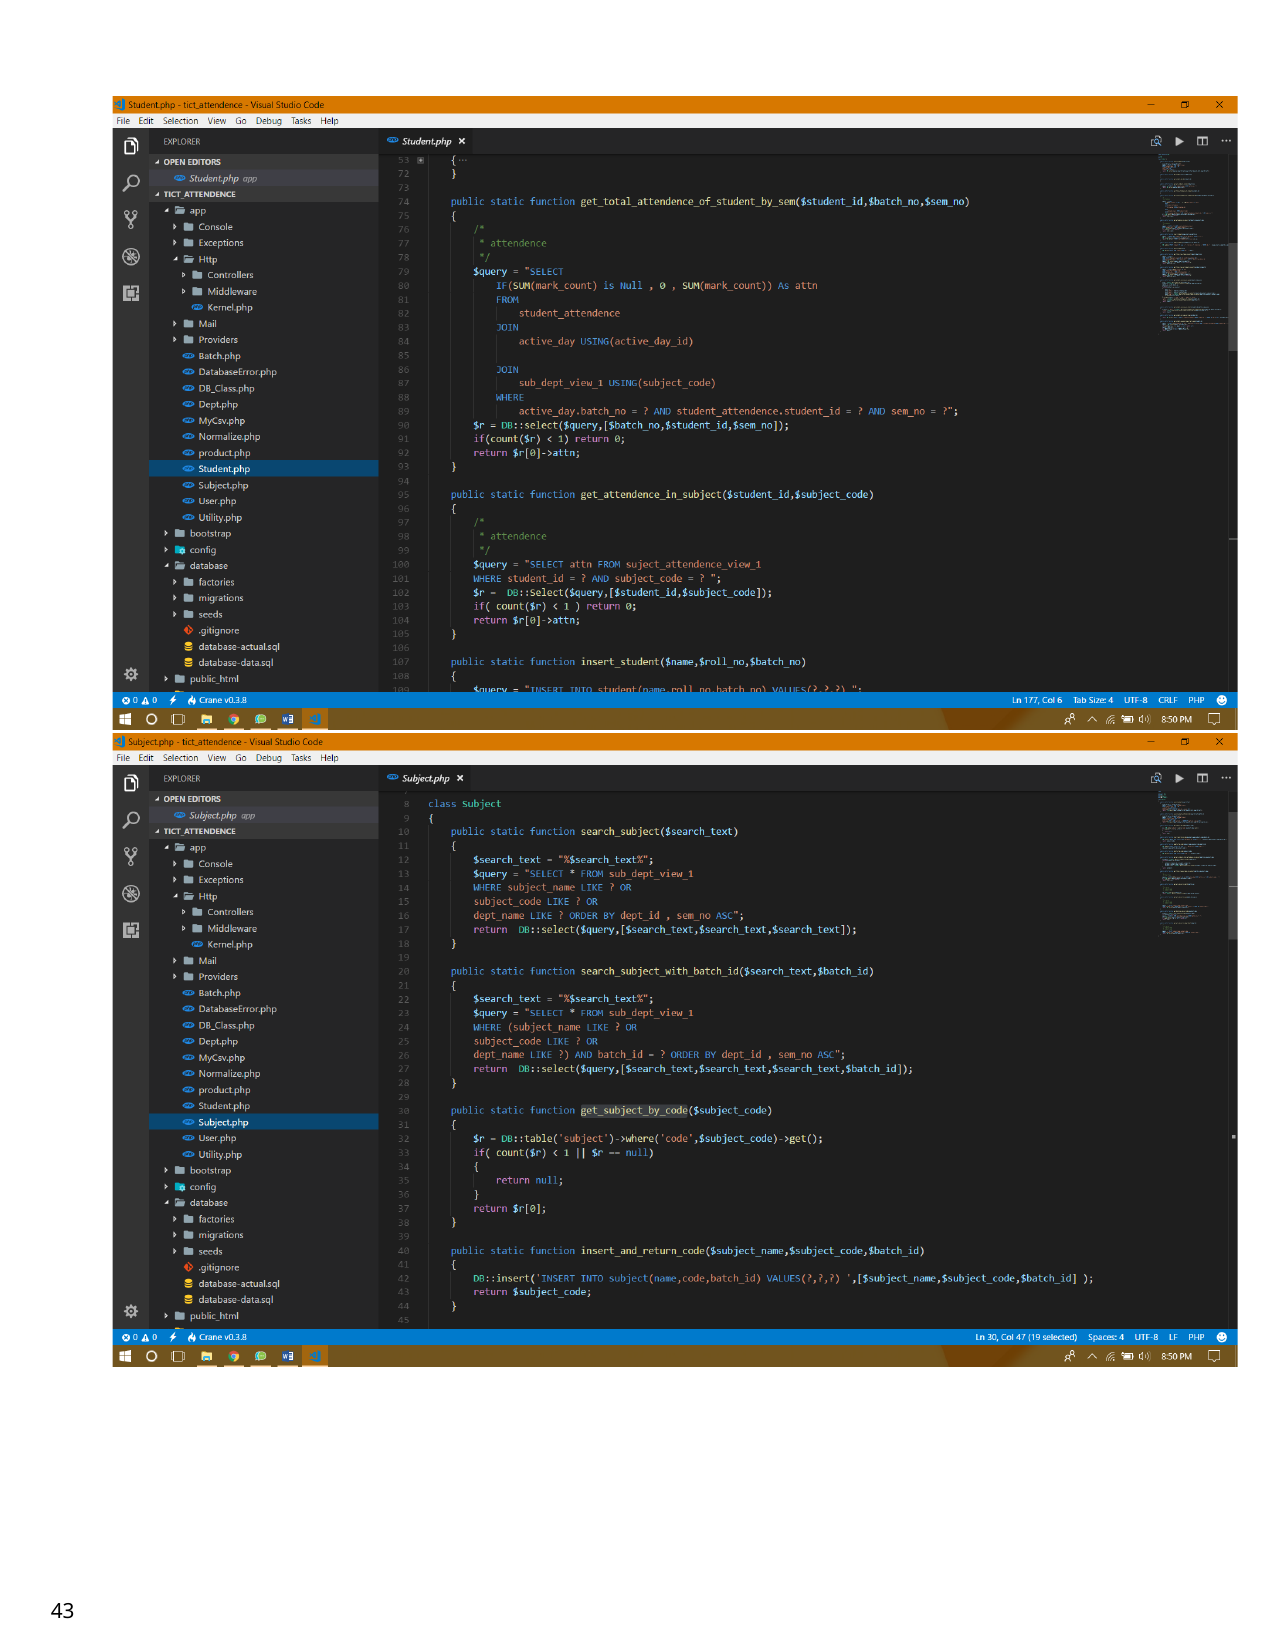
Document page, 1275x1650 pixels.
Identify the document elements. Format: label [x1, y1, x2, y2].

picture [112, 96, 1238, 730]
picture [112, 733, 1238, 1367]
